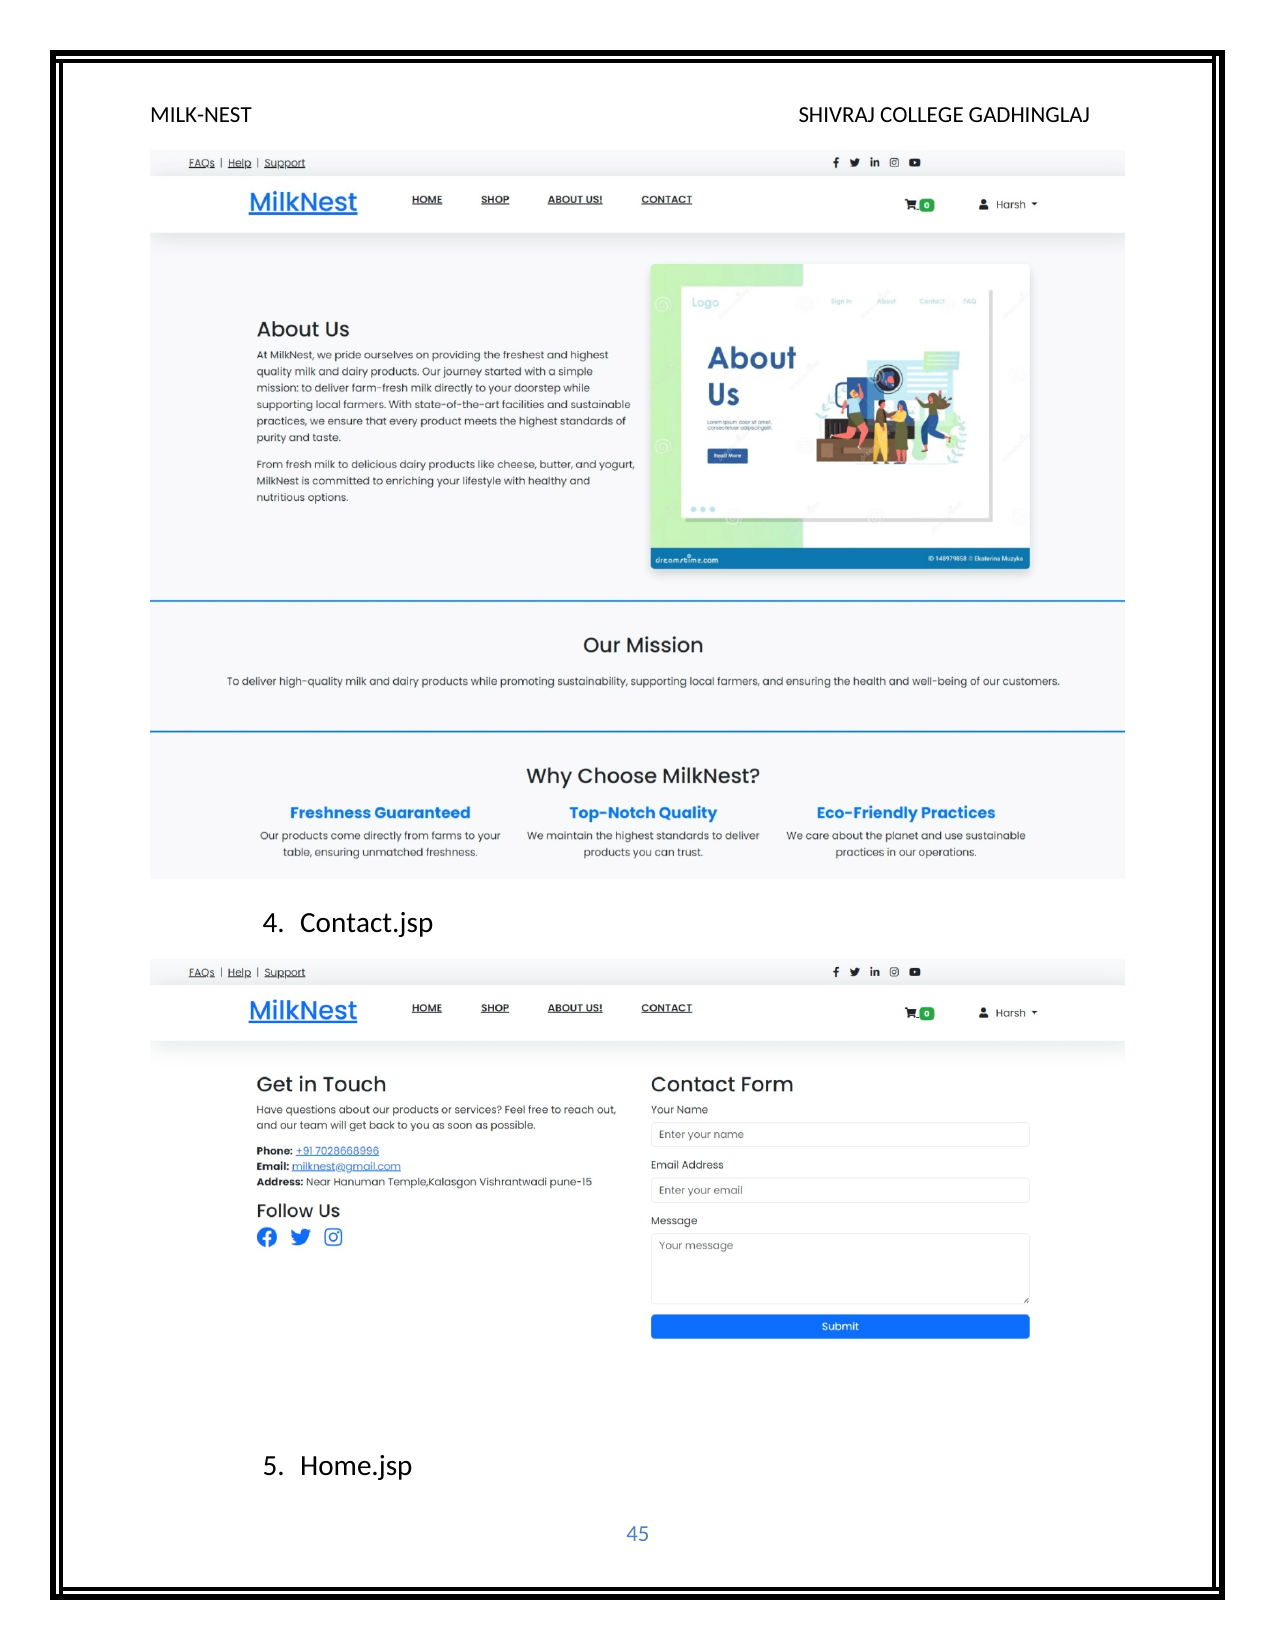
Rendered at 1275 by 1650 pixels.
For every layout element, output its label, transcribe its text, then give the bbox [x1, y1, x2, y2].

picture [150, 959, 1125, 1374]
list Home.jsp [262, 1447, 1125, 1483]
picture [150, 150, 1125, 879]
list Contact.jsp [262, 904, 1125, 940]
